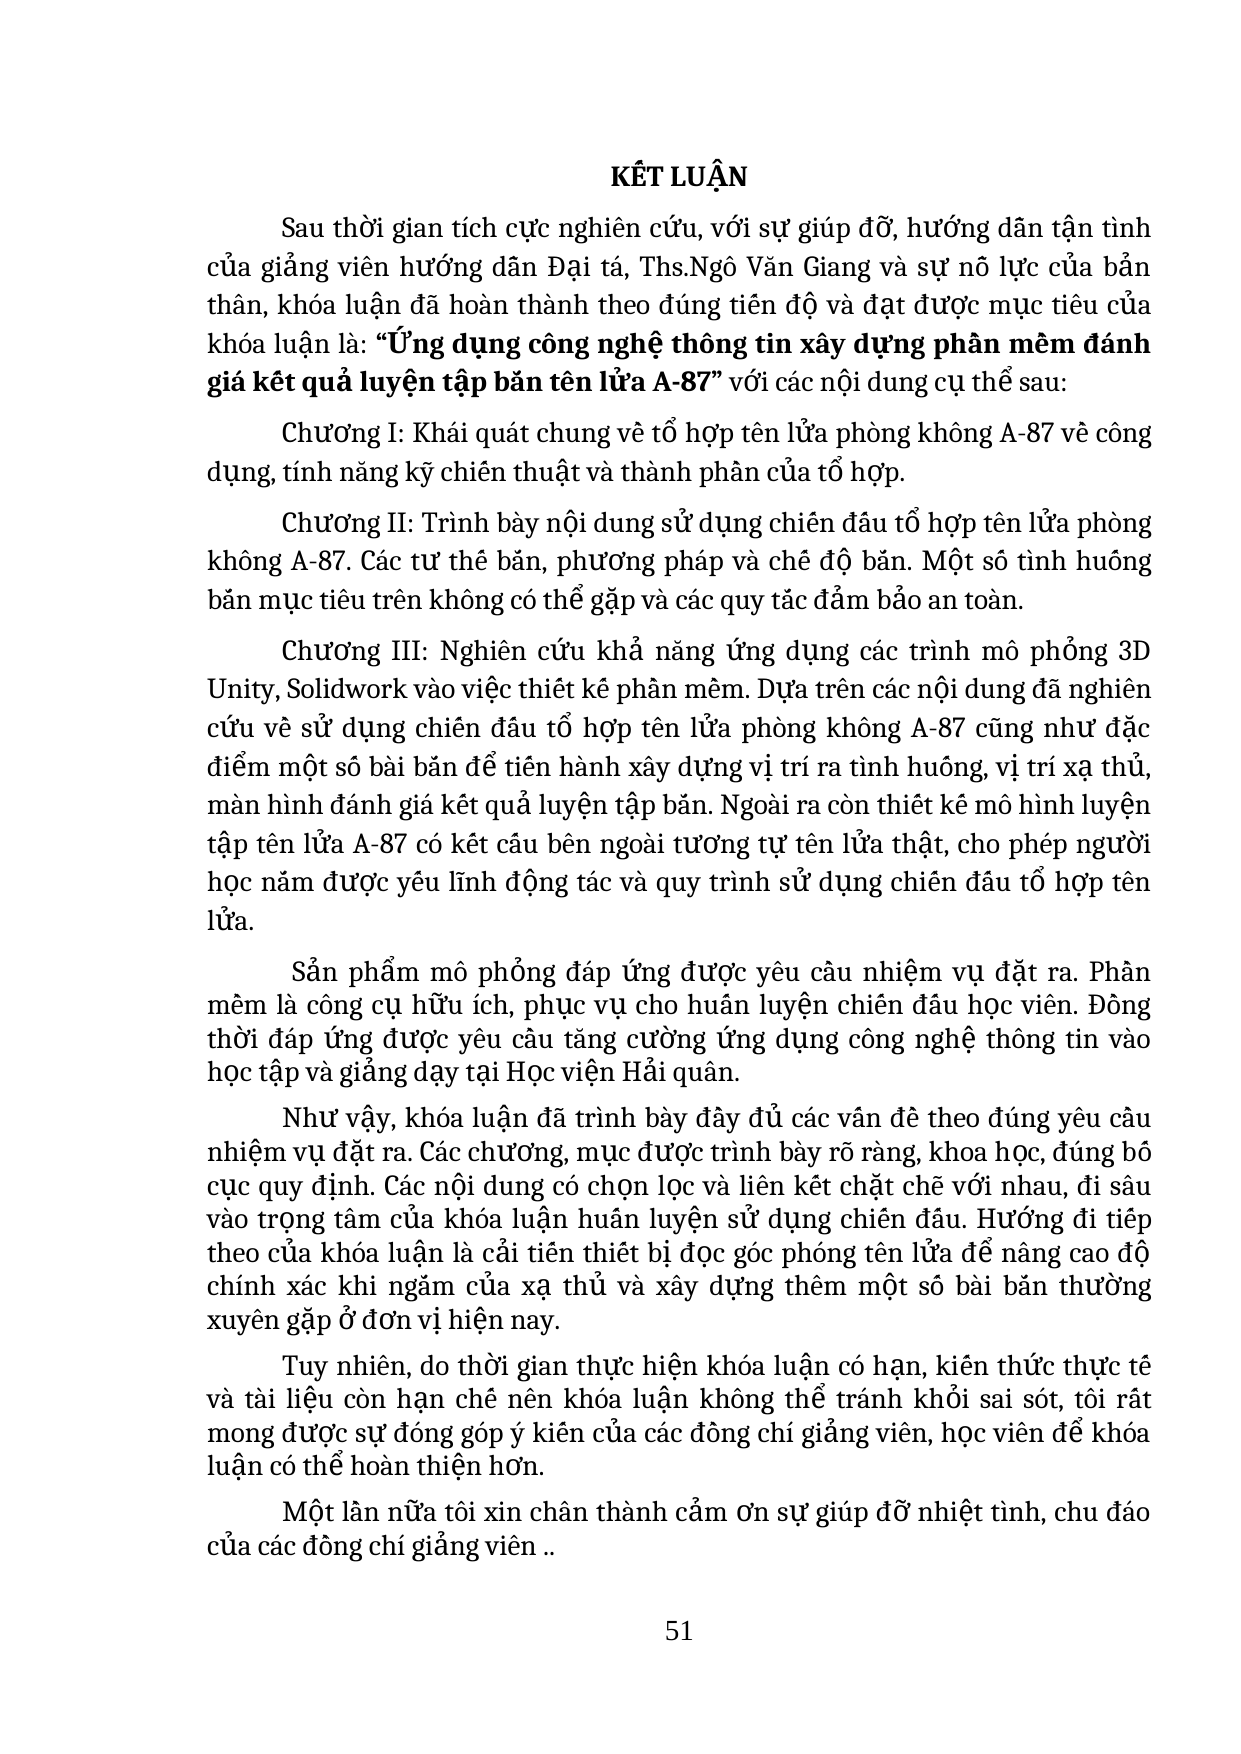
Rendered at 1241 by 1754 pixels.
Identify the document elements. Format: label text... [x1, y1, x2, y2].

text Một lần nữa tôi xin chân thành cảm ơn sự giúp đỡ nhiệt tình, chu đáo của các đồng chí giảng viên .. [207, 1496, 1152, 1563]
text Sản phẩm mô phỏng đáp ứng được yêu cầu nhiệm vụ đặt ra. Phần mềm là công cụ hữu ích, phục vụ cho huấn luyện chiến đấu học viên. Đồng thời đáp ứng được yêu cầu tăng cường ứng dụng công nghệ thông tin vào học tập và giảng dạy tại Học viện Hải quân. [207, 955, 1152, 1089]
text Tuy nhiên, do thời gian thực hiện khóa luận có hạn, kiến thức thực tế và tài liệu còn hạn chế nên khóa luận không thể tránh khỏi sai sót, tôi rất mong được sự đóng góp ý kiến của các đồng chí giảng viên, học viên để khóa luận có thể hoàn thiện hơn. [207, 1349, 1152, 1483]
text Như vậy, khóa luận đã trình bày đầy đủ các vấn đề theo đúng yêu cầu nhiệm vụ đặt ra. Các chương, mục được trình bày rõ ràng, khoa học, đúng bố cục quy định. Các nội dung có chọn lọc và liên kết chặt chẽ với nhau, đi sâu vào trọng tâm của khóa luận huấn luyện sử dụng chiến đấu. Hướng đi tiếp theo của khóa luận là cải tiến thiết bị đọc góc phóng tên lửa để nâng cao độ chính xác khi ngắm của xạ thủ và xây dựng thêm một số bài bắn thường xuyên gặp ở đơn vị hiện nay. [207, 1102, 1152, 1336]
text Chương II: Trình bày nội dung sử dụng chiến đấu tổ hợp tên lửa phòng không A-87. Các tư thế bắn, phương pháp và chế độ bắn. Một số tình huống bắn mục tiêu trên không có thể gặp và các quy tắc đảm bảo an toàn. [207, 506, 1152, 617]
text Sau thời gian tích cực nghiên cứu, với sự giúp đỡ, hướng dẫn tận tình của giảng viên hướng dẫn Đại tá, Ths.Ngô Văn Giang và sự nỗ lực của bản thân, khóa luận đã hoàn thành theo đúng tiến độ và đạt được mục tiêu của khóa luận là: “Ứng dụng công nghệ thông tin xây dựng phần mềm đánh giá kết quả luyện tập bắn tên lửa A-87” với các nội dung cụ thể sau: [207, 211, 1152, 399]
text Chương I: Khái quát chung về tổ hợp tên lửa phòng không A-87 về công dụng, tính năng kỹ chiến thuật và thành phần của tổ hợp. [207, 416, 1152, 488]
subtitle KẾT LUẬN [207, 160, 1152, 194]
text Chương III: Nghiên cứu khả năng ứng dụng các trình mô phỏng 3D Unity, Solidwork vào việc thiết kế phần mềm. Dựa trên các nội dung đã nghiên cứu về sử dụng chiến đấu tổ hợp tên lửa phòng không A-87 cũng như đặc điểm một số bài bắn để tiến hành xây dựng vị trí ra tình huống, vị trí xạ thủ, màn hình đánh giá kết quả luyện tập bắn. Ngoài ra còn thiết kế mô hình luyện tập tên lửa A-87 có kết cấu bên ngoài tương tự tên lửa thật, cho phép người học nắm được yếu lĩnh động tác và quy trình sử dụng chiến đấu tổ hợp tên lửa. [207, 634, 1152, 937]
